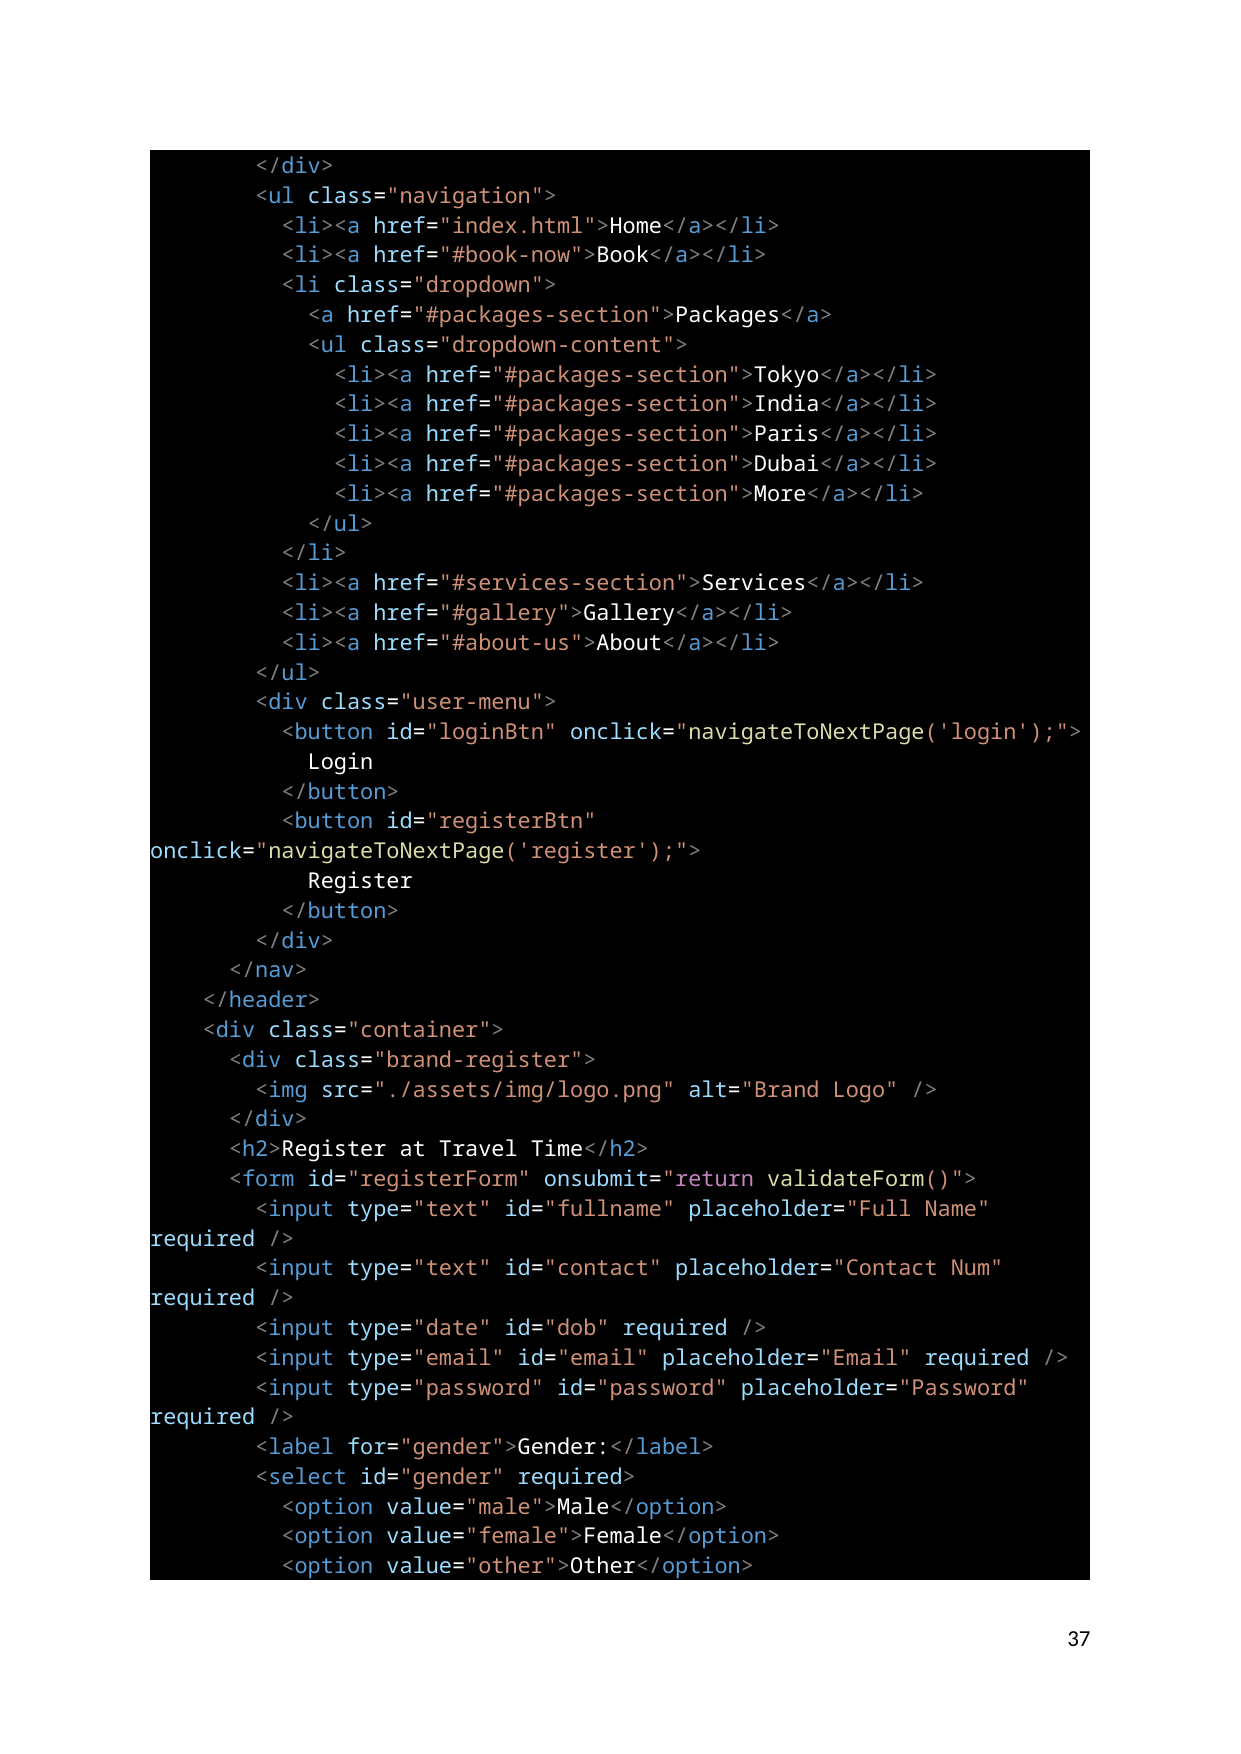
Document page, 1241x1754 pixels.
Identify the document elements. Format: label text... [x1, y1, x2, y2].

text <button id="loginBtn" onclick="navigateToNextPage('login');"> [150, 716, 1090, 746]
text <option value="female">Female</option> [150, 1520, 1090, 1550]
text <li><a href="#packages-section">India</a></li> [150, 388, 1090, 418]
text </div> [150, 924, 1090, 954]
text <option value="other">Other</option> [150, 1550, 1090, 1580]
text </button> [150, 776, 1090, 805]
text </nav> [150, 954, 1090, 984]
text <li><a href="#packages-section">More</a></li> [150, 478, 1090, 507]
text </ul> [150, 507, 1090, 537]
text <select id="gender" required> [150, 1461, 1090, 1491]
text <h2>Register at Travel Time</h2> [150, 1133, 1090, 1163]
text <li><a href="#book-now">Book</a></li> [150, 239, 1090, 269]
text </li> [150, 537, 1090, 567]
text <input type="text" id="contact" placeholder="Contact Num" required /> [150, 1252, 1090, 1312]
text <div class="user-menu"> [150, 686, 1090, 716]
text </button> [150, 895, 1090, 924]
text <input type="text" id="fullname" placeholder="Full Name" required /> [150, 1193, 1090, 1252]
text <li><a href="#about-us">About</a></li> [150, 627, 1090, 656]
text </ul> [150, 656, 1090, 686]
text <li><a href="#packages-section">Paris</a></li> [150, 418, 1090, 448]
text <form id="registerForm" onsubmit="return validateForm()"> [150, 1163, 1090, 1193]
text Login [150, 746, 1090, 776]
text <li><a href="#packages-section">Tokyo</a></li> [150, 358, 1090, 388]
text <li><a href="#services-section">Services</a></li> [150, 567, 1090, 597]
text <input type="email" id="email" placeholder="Email" required /> [150, 1342, 1090, 1371]
text </div> [150, 1103, 1090, 1133]
text <img src="./assets/img/logo.png" alt="Brand Logo" /> [150, 1073, 1090, 1103]
text <button id="registerBtn" onclick="navigateToNextPage('register');"> [150, 805, 1090, 865]
text <li class="dropdown"> [150, 269, 1090, 299]
text <div class="container"> [150, 1014, 1090, 1044]
text <li><a href="#packages-section">Dubai</a></li> [150, 448, 1090, 478]
text <li><a href="index.html">Home</a></li> [150, 209, 1090, 239]
text <input type="date" id="dob" required /> [150, 1312, 1090, 1342]
text <div class="brand-register"> [150, 1044, 1090, 1073]
text <li><a href="#gallery">Gallery</a></li> [150, 597, 1090, 627]
text </header> [150, 984, 1090, 1014]
text <a href="#packages-section">Packages</a> [150, 299, 1090, 329]
text </div> [150, 150, 1090, 180]
text <input type="password" id="password" placeholder="Password" required /> [150, 1371, 1090, 1431]
text <ul class="navigation"> [150, 180, 1090, 209]
text Register [150, 865, 1090, 895]
text <ul class="dropdown-content"> [150, 329, 1090, 358]
text <option value="male">Male</option> [150, 1491, 1090, 1520]
text <label for="gender">Gender:</label> [150, 1431, 1090, 1461]
